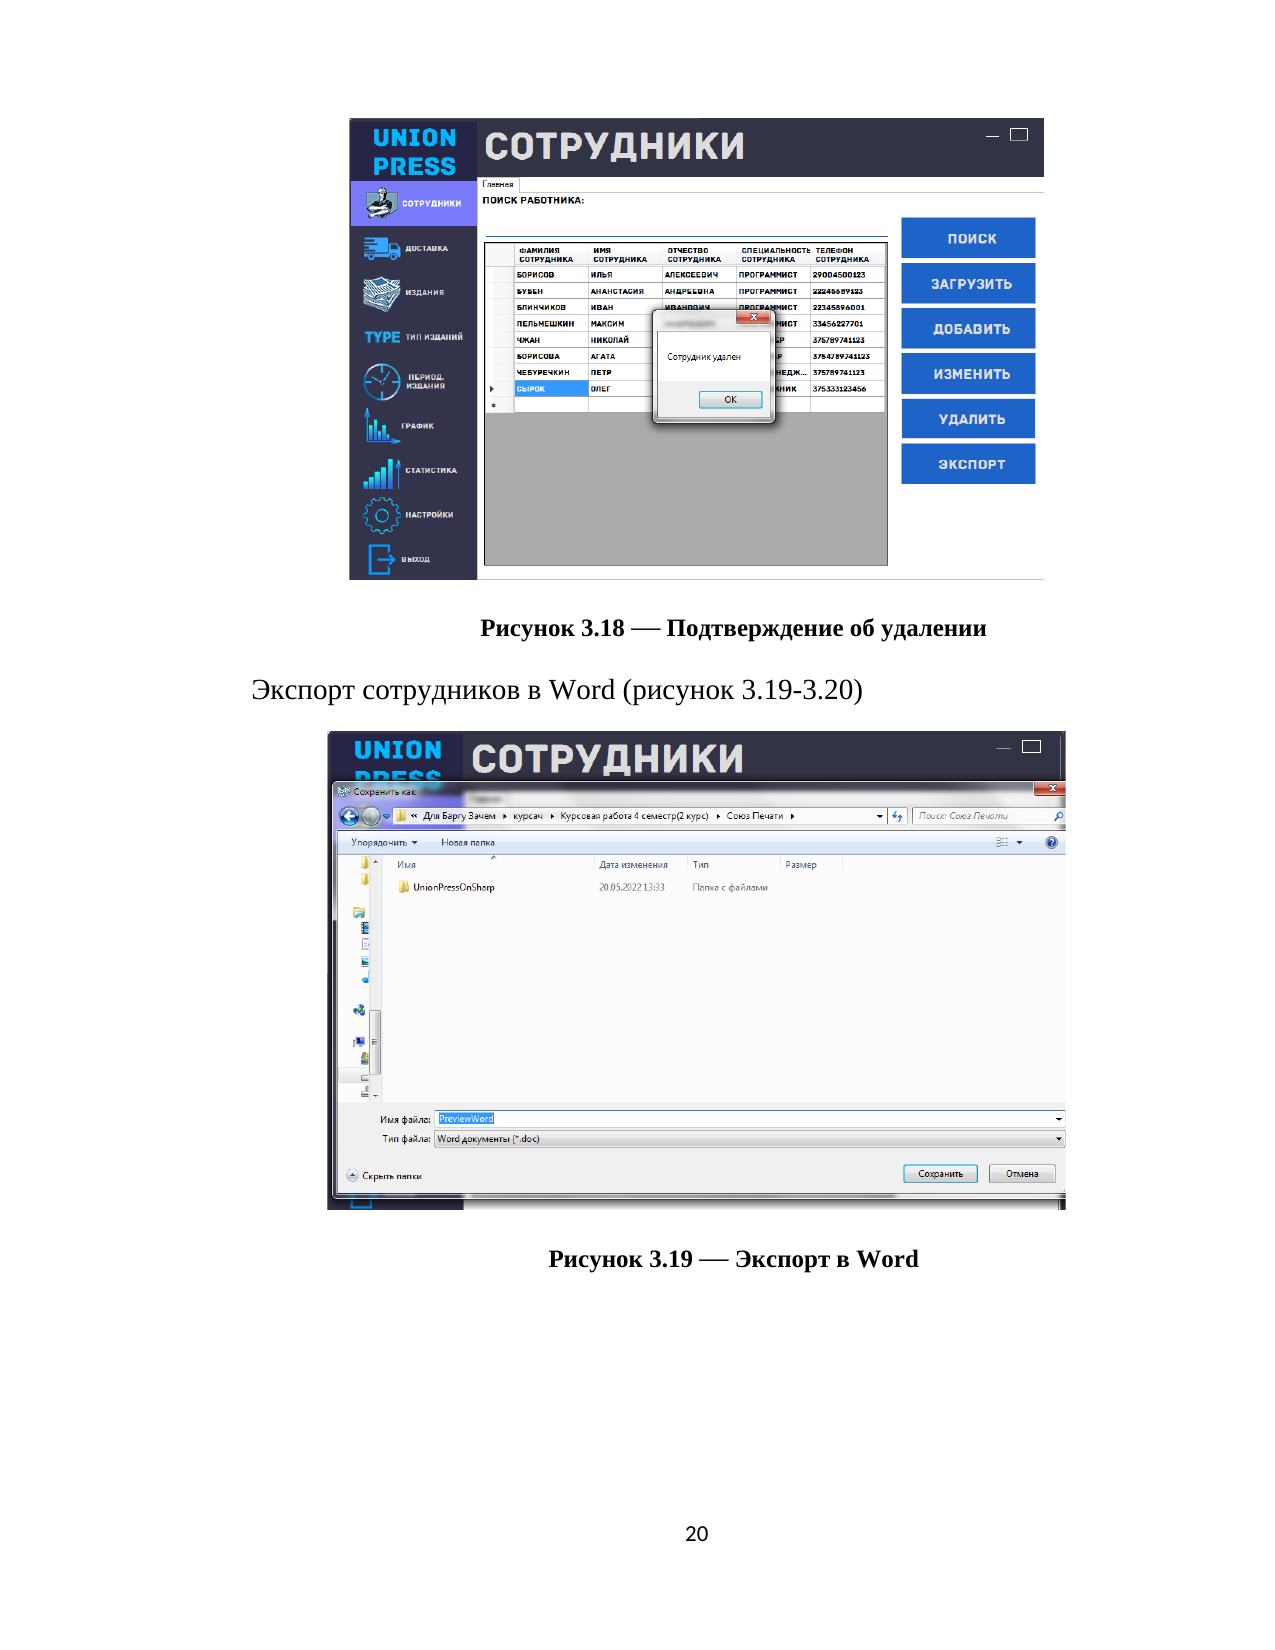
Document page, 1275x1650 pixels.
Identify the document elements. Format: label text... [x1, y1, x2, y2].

picture [349, 118, 1044, 580]
picture [327, 731, 1066, 1210]
text Экспорт сотрудников в Word (рисунок 3.19-3.20) [177, 669, 1216, 707]
text Рисунок 3.18 — Подтверждение об удалении [177, 607, 1216, 644]
text Рисунок 3.19 — Экспорт в Word [177, 1237, 1216, 1275]
